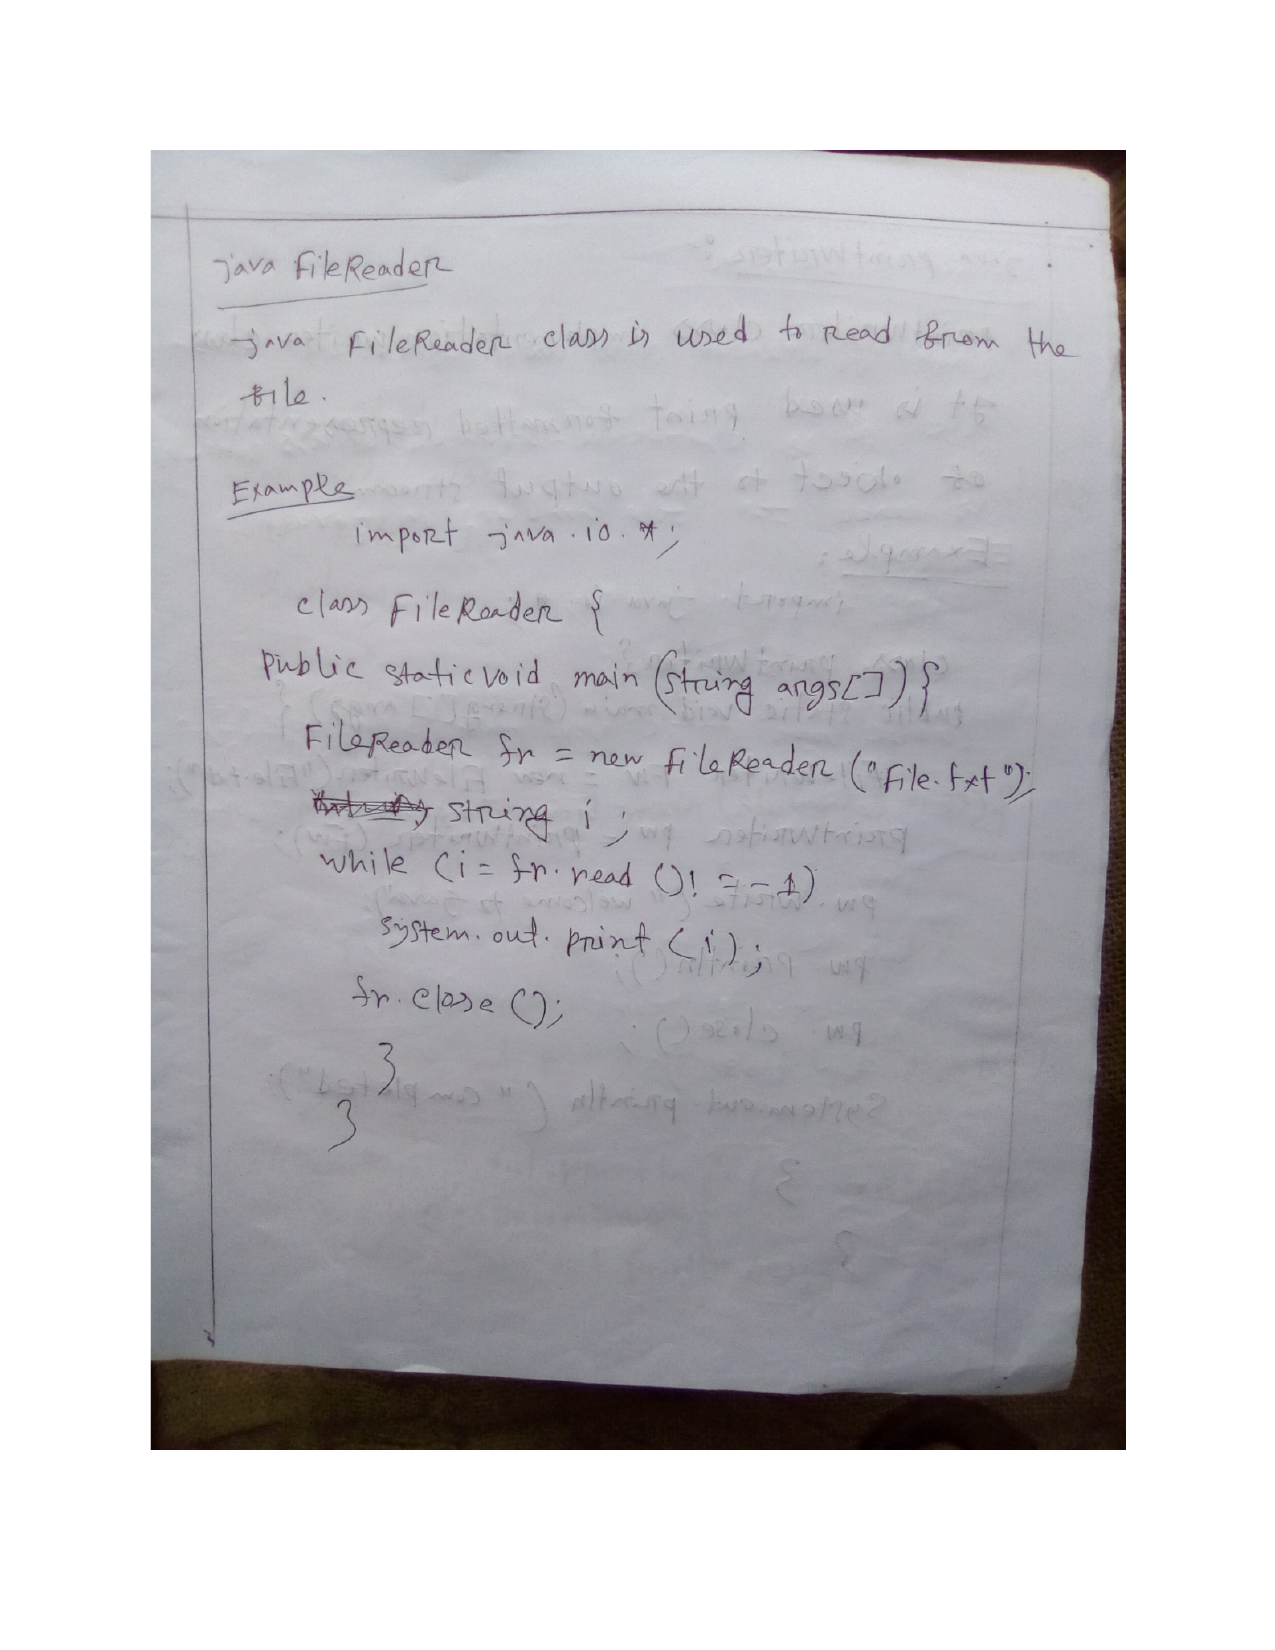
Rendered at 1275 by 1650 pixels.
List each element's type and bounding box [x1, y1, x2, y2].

picture [152, 151, 1126, 1448]
